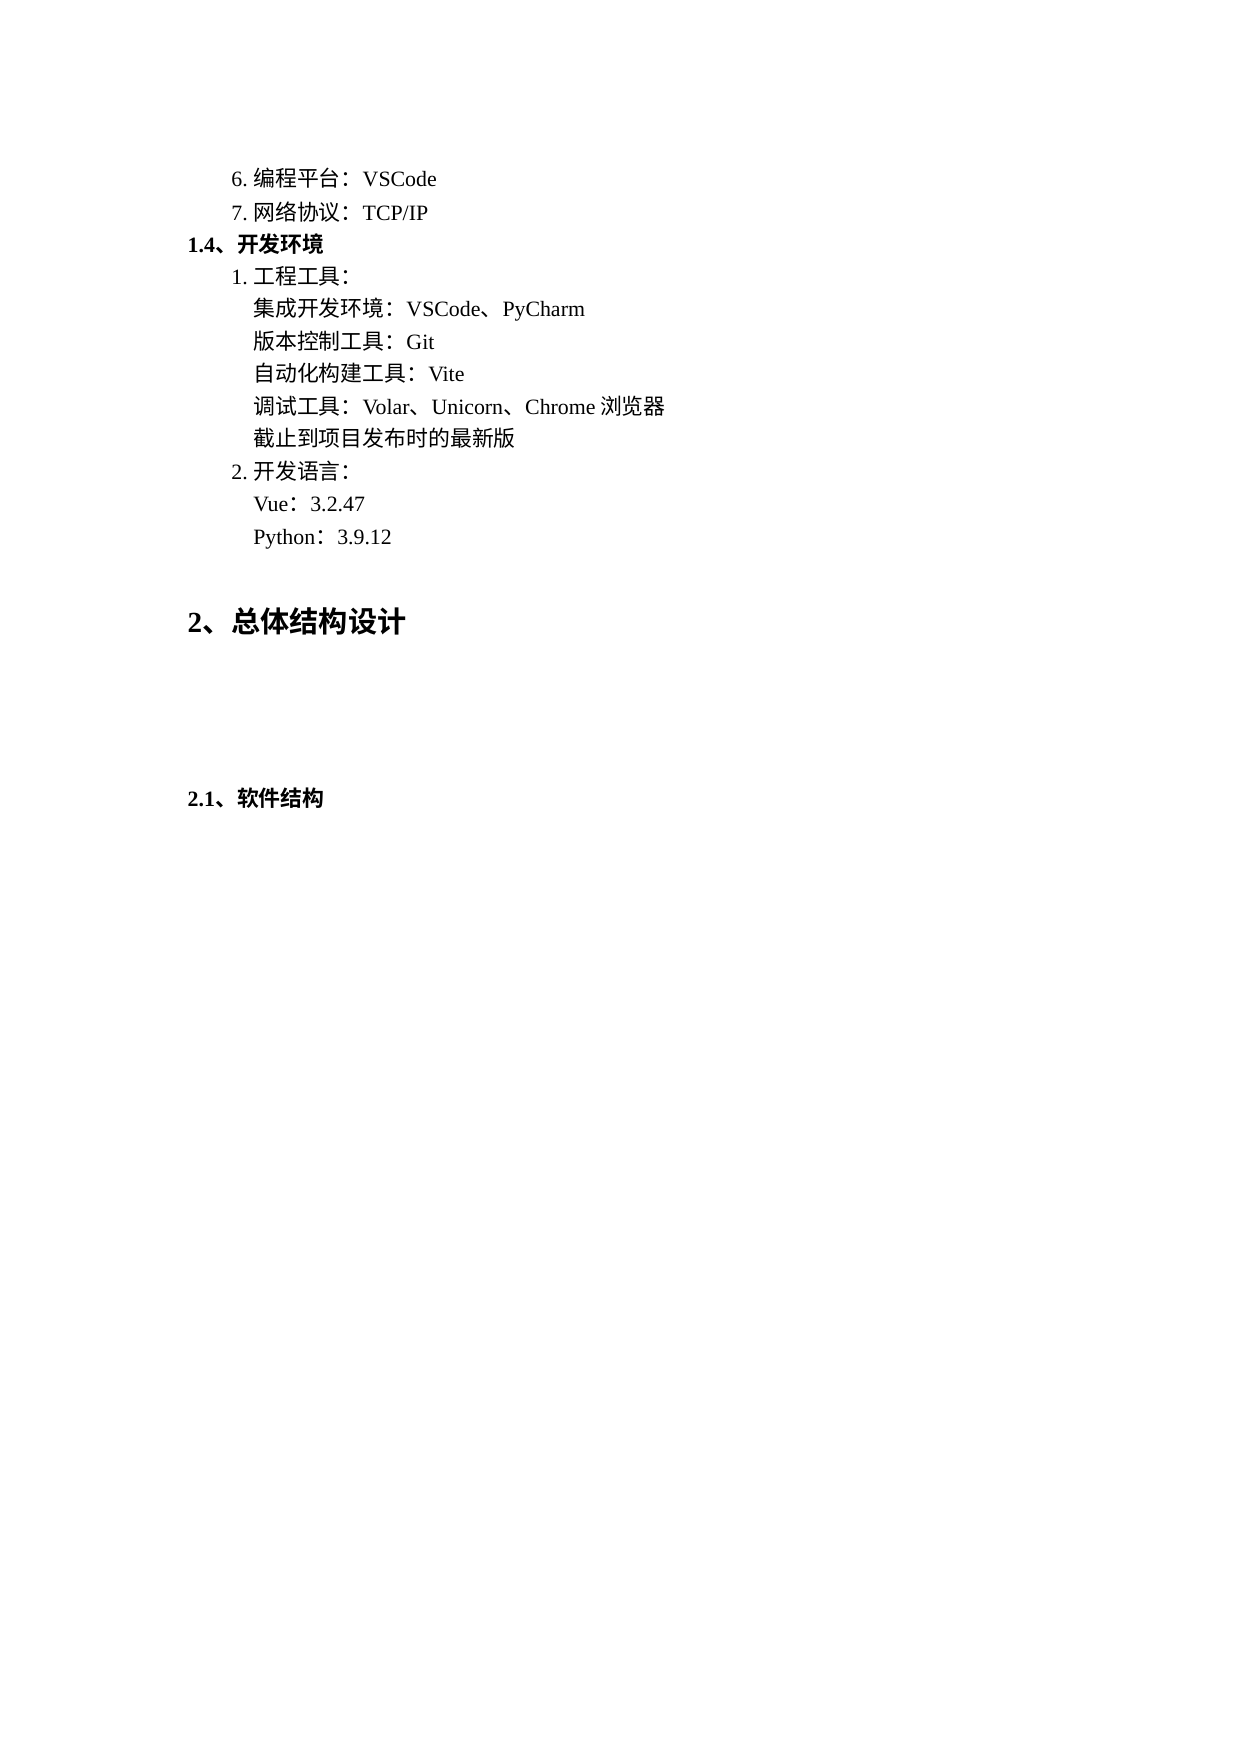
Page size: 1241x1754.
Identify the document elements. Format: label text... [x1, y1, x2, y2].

text 调试工具：Volar、Unicorn、Chrome浏览器 [187, 389, 1053, 422]
list 2. 开发语言： [231, 454, 1053, 487]
text 版本控制工具：Git [187, 324, 1053, 357]
text 1.4、开发环境 [187, 227, 1053, 259]
text Python：3.9.12 [187, 519, 1053, 552]
text 自动化构建工具：Vite [187, 357, 1053, 389]
text Vue：3.2.47 [187, 487, 1053, 519]
text 2.1、软件结构 [187, 780, 1053, 813]
subtitle 2、总体结构设计 [187, 587, 1053, 652]
text 集成开发环境：VSCode、PyCharm [187, 292, 1053, 324]
text 1. 工程工具： [187, 259, 1053, 292]
text 截止到项目发布时的最新版 [187, 422, 1053, 454]
text 7. 网络协议：TCP/IP [187, 194, 1053, 227]
text 6. 编程平台：VSCode [187, 162, 1053, 194]
